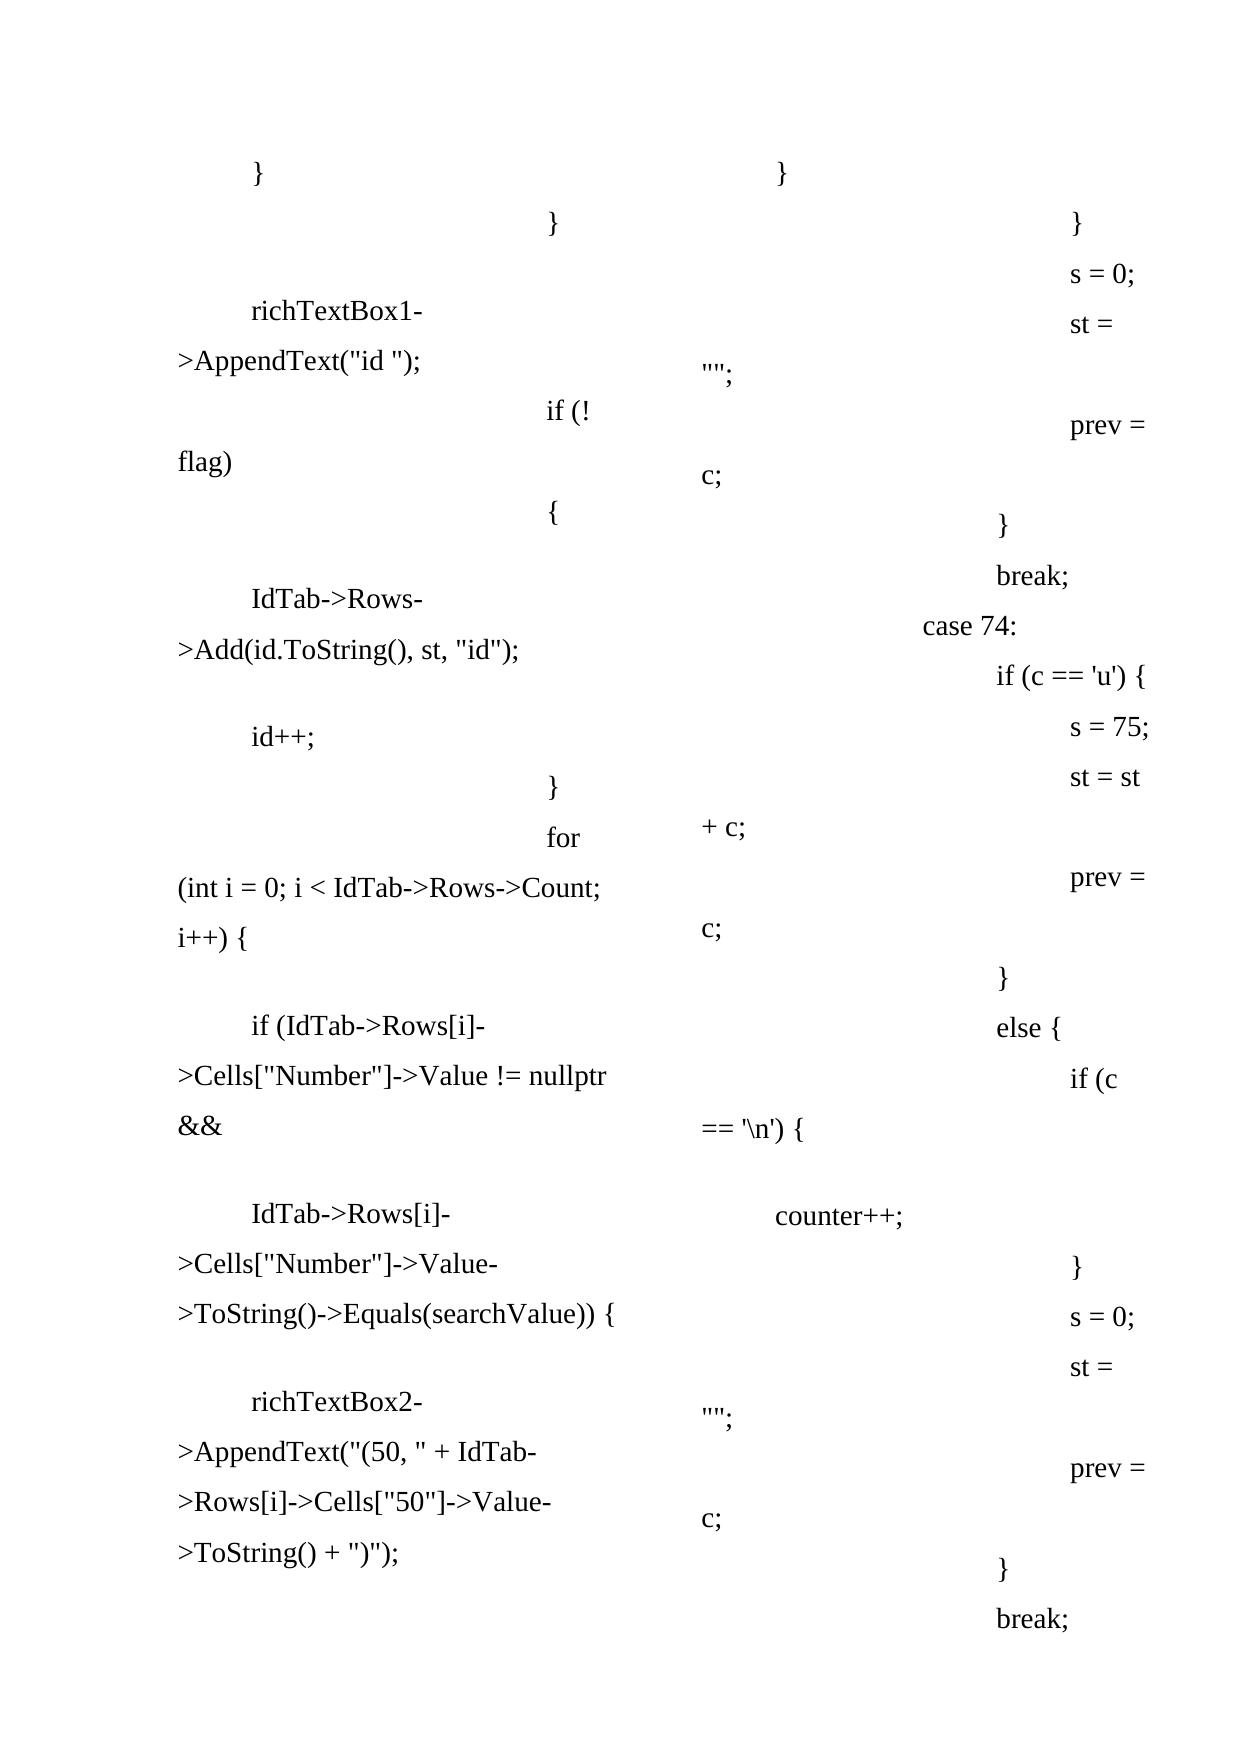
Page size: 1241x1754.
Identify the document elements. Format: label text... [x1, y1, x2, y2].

text st = ""; [701, 306, 1152, 390]
text } [701, 1249, 1152, 1282]
text { [177, 494, 628, 528]
text IdTab->Rows[i]->Cells["Number"]->Value->ToString()->Equals(searchValue)) { [177, 1159, 628, 1330]
text richTextBox1->AppendText("id "); [177, 256, 628, 377]
text } [701, 507, 1152, 541]
text if (!flag) [177, 393, 628, 477]
text case 74: [701, 608, 1152, 642]
text } [701, 960, 1152, 994]
text s = 75; [701, 709, 1152, 742]
text } [701, 118, 1152, 189]
text IdTab->Rows->Add(id.ToString(), st, "id"); [177, 544, 628, 665]
text } [701, 206, 1152, 239]
text s = 0; [701, 256, 1152, 289]
text st = ""; [701, 1349, 1152, 1433]
text s = 0; [701, 1299, 1152, 1333]
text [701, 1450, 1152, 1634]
text counter++; [701, 1161, 1152, 1232]
text for (int i = 0; i < IdTab->Rows->Count; i++) { [177, 820, 628, 954]
text id++; [177, 682, 628, 753]
text st = st + c; [701, 759, 1152, 843]
text prev = c; [701, 407, 1152, 491]
text prev = c; [701, 859, 1152, 943]
text break; [701, 558, 1152, 591]
text if (c == '\n') { [701, 1061, 1152, 1145]
text else { [701, 1011, 1152, 1044]
text richTextBox2->AppendText("(50, " + IdTab->Rows[i]->Cells["50"]->Value->ToString() + ")"); [177, 1347, 628, 1568]
text } [177, 118, 628, 189]
text if (IdTab->Rows[i]->Cells["Number"]->Value != nullptr && [177, 971, 628, 1142]
text } [177, 769, 628, 803]
text if (c == 'u') { [701, 658, 1152, 692]
text } [177, 206, 628, 239]
